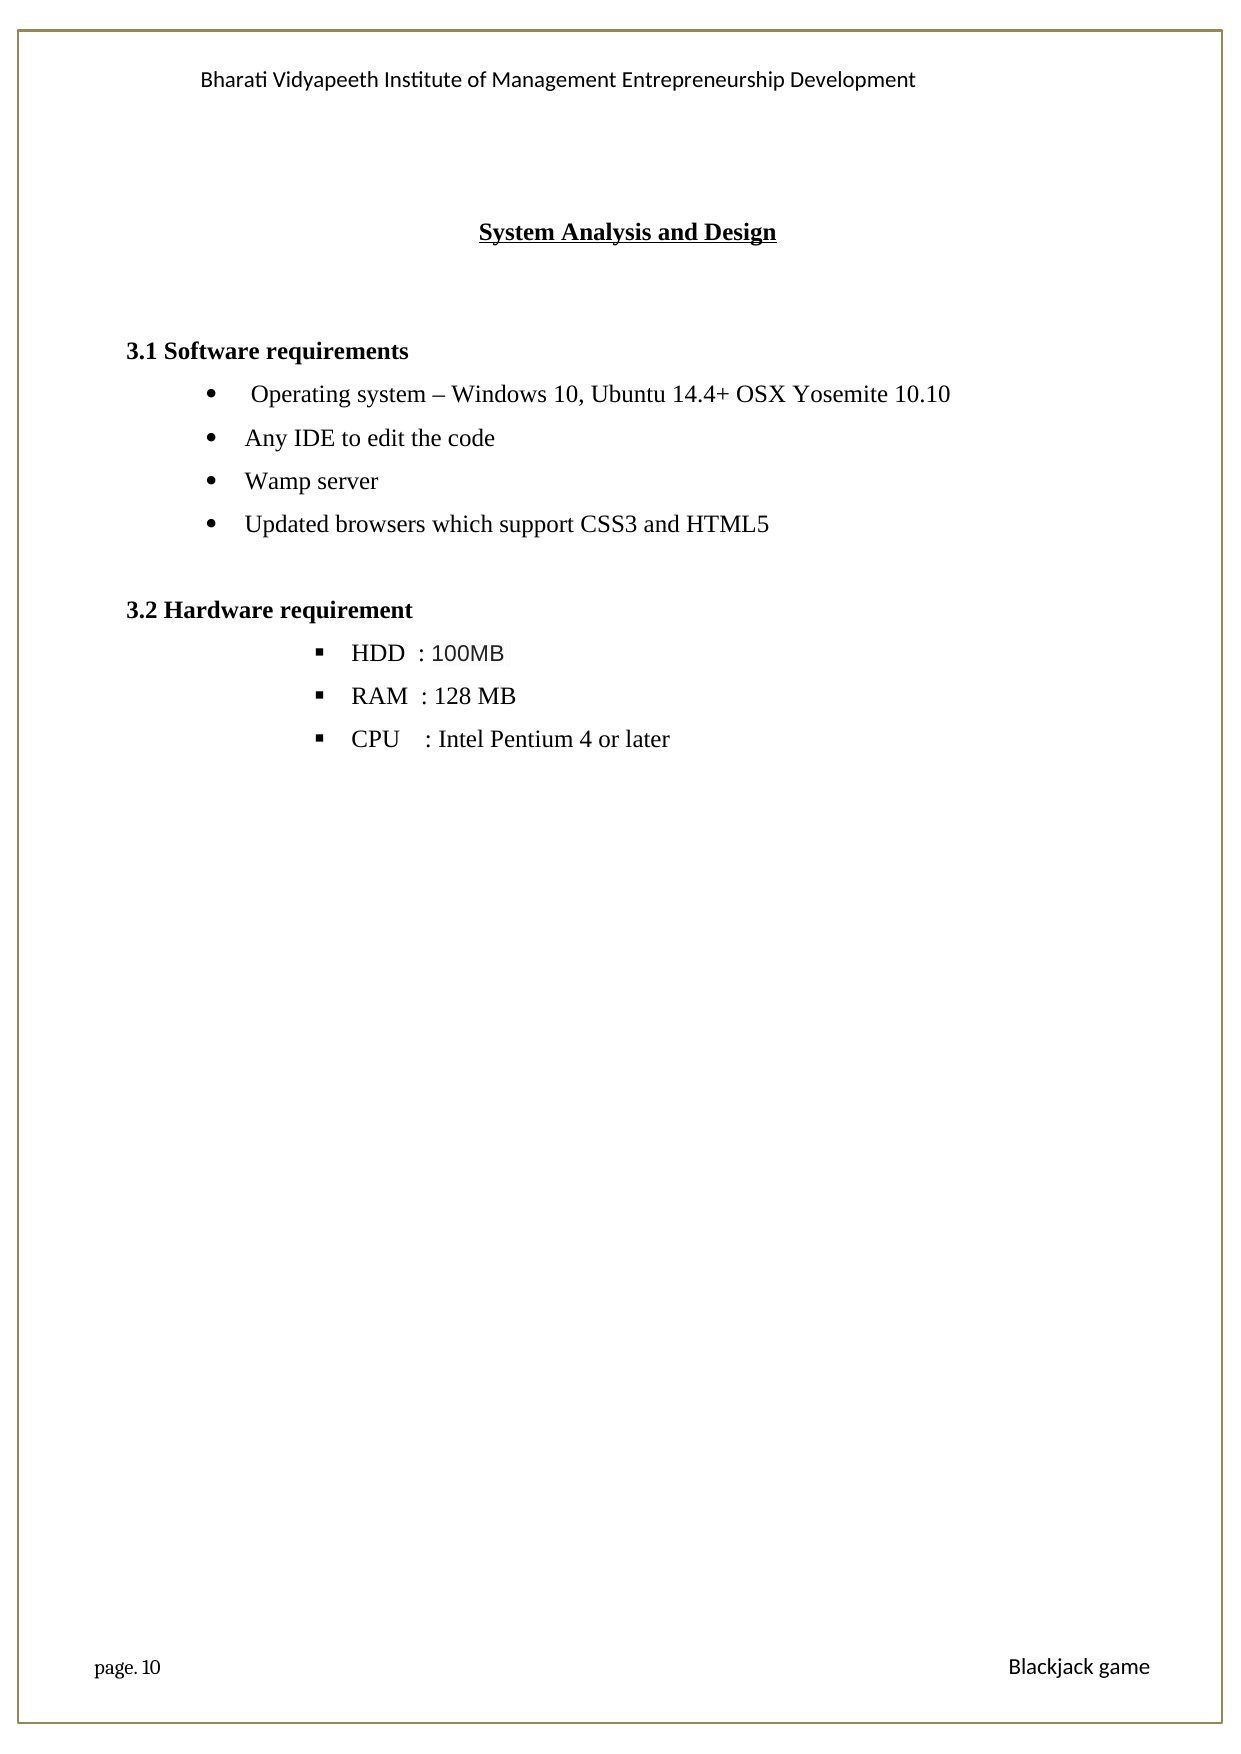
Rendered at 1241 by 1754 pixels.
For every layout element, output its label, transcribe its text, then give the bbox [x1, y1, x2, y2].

list Wamp server [207, 466, 1092, 494]
text System Analysis and Design [89, 217, 1166, 246]
list HDD : 100MB [314, 638, 1092, 667]
list Any IDE to edit the code [207, 423, 1092, 451]
list Software requirements [126, 336, 1092, 365]
list RAM : 128 MB [314, 681, 1092, 710]
list Updated browsers which support CSS3 and HTML5 [207, 509, 1092, 538]
list Hardware requirement [126, 595, 1092, 624]
list CPU : Intel Pentium 4 or later [314, 724, 1092, 753]
list Operating system – Windows 10, Ubuntu 14.4+ OSX Yosemite 10.10 [207, 379, 1092, 408]
